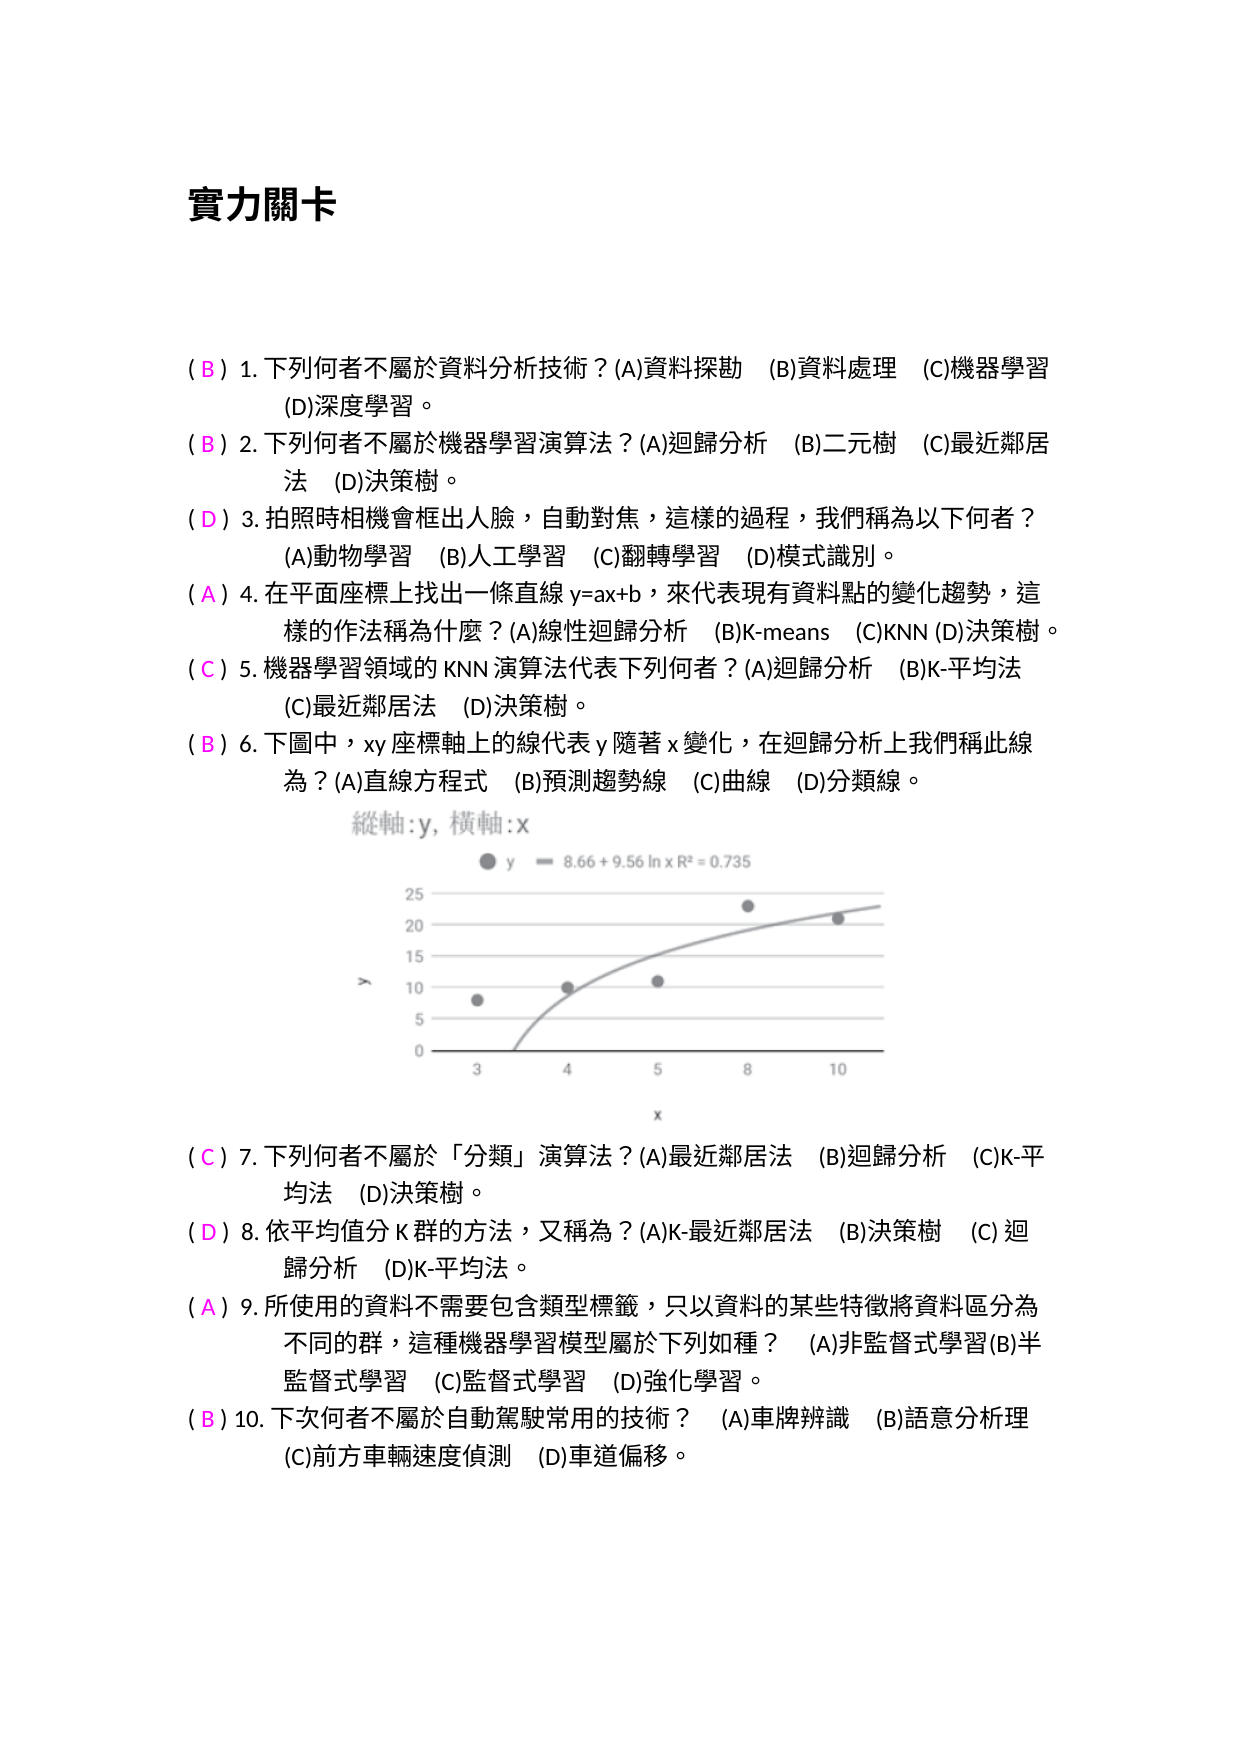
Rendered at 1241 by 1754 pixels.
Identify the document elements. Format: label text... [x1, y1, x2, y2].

text ( A ) 4. 在平面座標上找出一條直線y=ax+b，來代表現有資料點的變化趨勢，這樣的作法稱為什麼？(A)線性迴歸分析 (B)K-means (C)KNN (D)決策樹。 [187, 573, 1053, 648]
subtitle 實力關卡 [187, 164, 1053, 239]
text ( C ) 7. 下列何者不屬於「分類」演算法？(A)最近鄰居法 (B)迴歸分析 (C)K-平均法 (D)決策樹。 [187, 1136, 1053, 1211]
text ( D ) 3. 拍照時相機會框出人臉，自動對焦，這樣的過程，我們稱為以下何者？(A)動物學習 (B)人工學習 (C)翻轉學習 (D)模式識別。 [187, 498, 1053, 573]
text ( B ) 2. 下列何者不屬於機器學習演算法？(A)迴歸分析 (B)二元樹 (C)最近鄰居法 (D)決策樹。 [187, 423, 1053, 498]
text ( B ) 1. 下列何者不屬於資料分析技術？(A)資料探勘 (B)資料處理 (C)機器學習 (D)深度學習。 [187, 348, 1053, 423]
text ( B ) 6. 下圖中，xy座標軸上的線代表y隨著x變化，在迴歸分析上我們稱此線為？(A)直線方程式 (B)預測趨勢線 (C)曲線 (D)分類線。 [187, 723, 1053, 798]
picture [340, 798, 900, 1133]
text ( B ) 10. 下次何者不屬於自動駕駛常用的技術？ (A)車牌辨識 (B)語意分析理 (C)前方車輛速度偵測 (D)車道偏移。 [187, 1398, 1053, 1473]
text ( A ) 9. 所使用的資料不需要包含類型標籤，只以資料的某些特徵將資料區分為不同的群，這種機器學習模型屬於下列如種？ (A)非監督式學習(B)半監督式學習 (C)監督式學習 (D)強化學習。 [187, 1286, 1053, 1398]
text ( C ) 5. 機器學習領域的KNN演算法代表下列何者？(A)迴歸分析 (B)K-平均法 (C)最近鄰居法 (D)決策樹。 [187, 648, 1053, 723]
text ( D ) 8. 依平均值分K群的方法，又稱為？(A)K-最近鄰居法 (B)決策樹 (C) 迴歸分析 (D)K-平均法。 [187, 1211, 1053, 1286]
